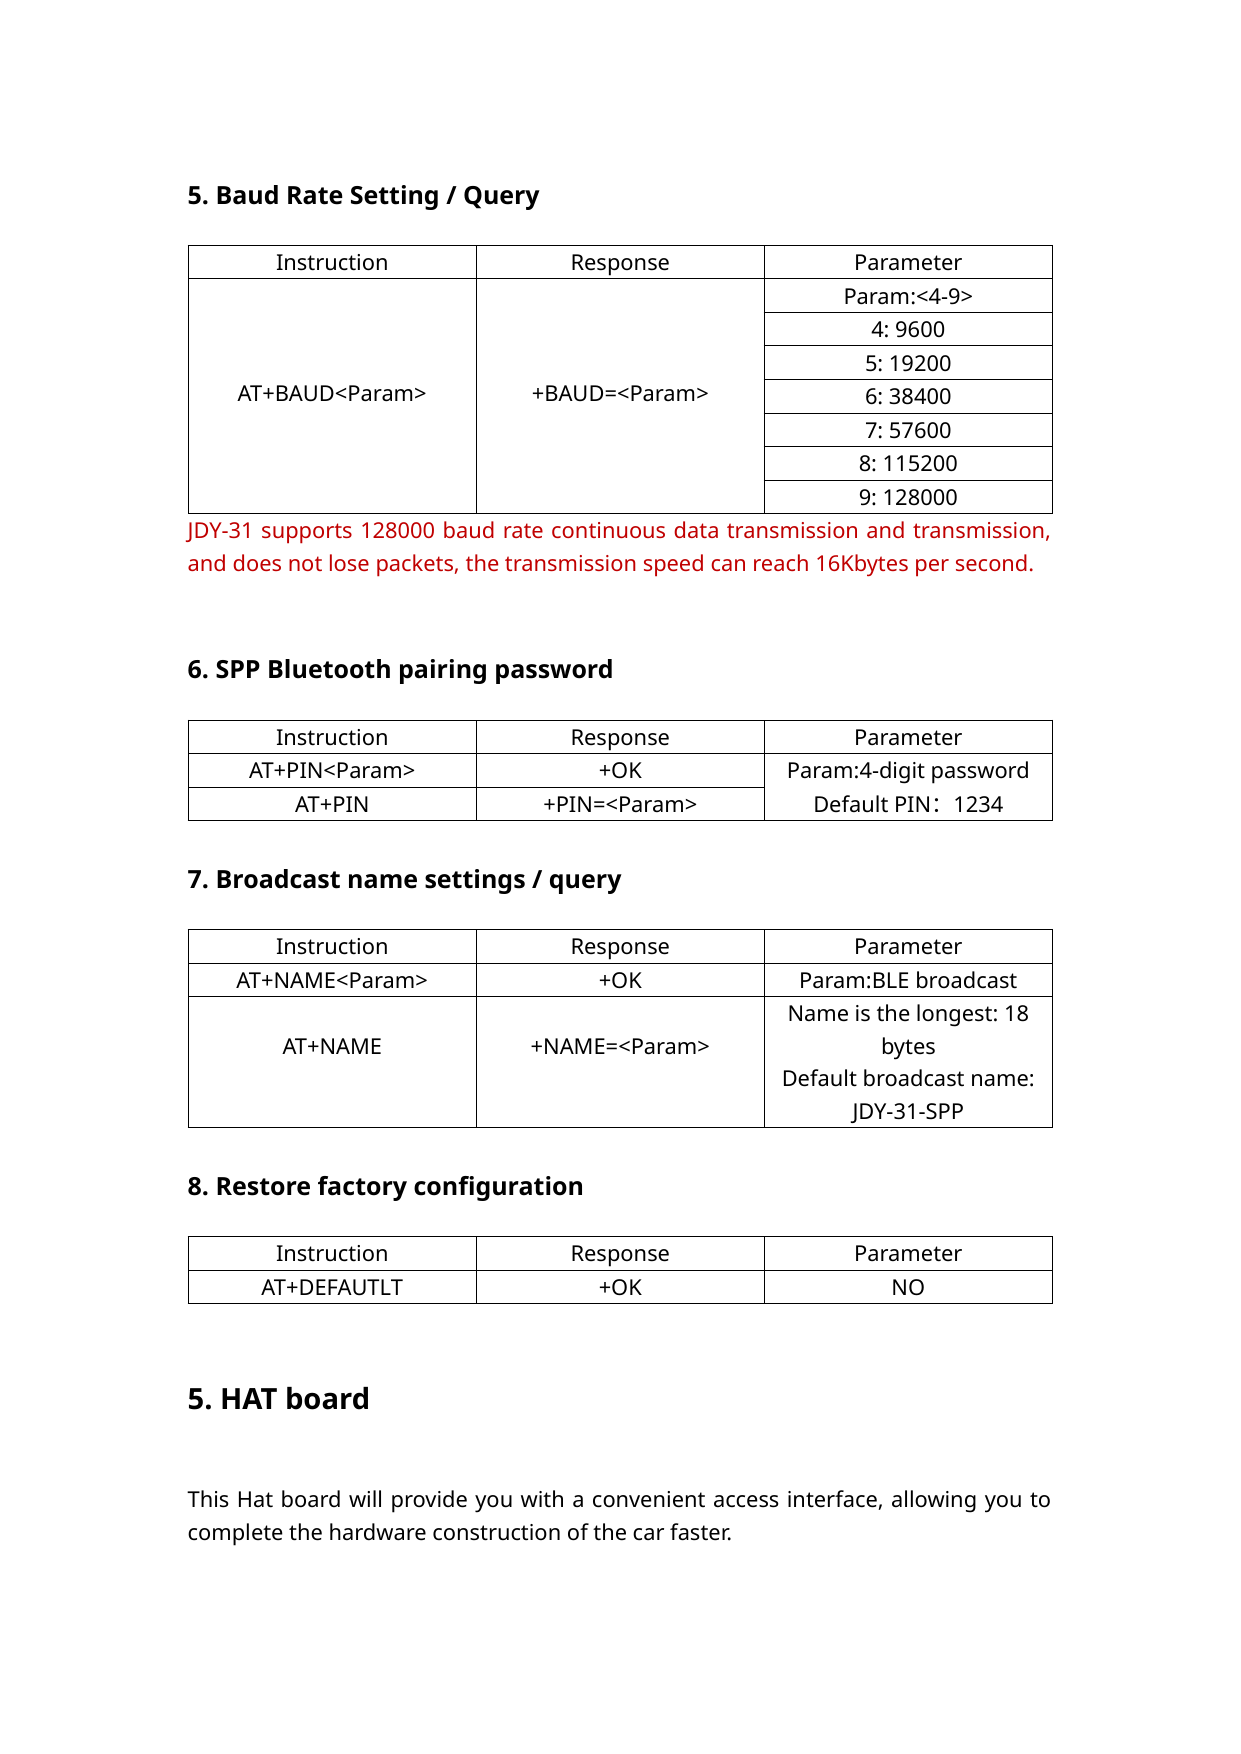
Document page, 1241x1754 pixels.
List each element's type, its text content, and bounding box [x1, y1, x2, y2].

table_header Response [477, 246, 764, 278]
subtitle 7. Broadcast name settings / query [187, 846, 1053, 911]
table_cell 5: 19200 [765, 346, 1052, 379]
table_cell 6: 38400 [765, 380, 1052, 412]
table_cell AT+PIN [189, 788, 476, 820]
table_cell +BAUD=<Param> [477, 279, 764, 513]
table_cell AT+NAME [189, 997, 476, 1127]
table_header Parameter [765, 721, 1052, 753]
subtitle 6. SPP Bluetooth pairing password [187, 637, 1053, 702]
table_header Instruction [189, 721, 476, 753]
table_cell 8: 115200 [765, 447, 1052, 479]
table_cell 9: 128000 [765, 481, 1052, 513]
table_cell AT+DEFAUTLT [189, 1271, 476, 1303]
table_cell Param:BLE broadcast [765, 964, 1052, 996]
table_cell +OK [477, 754, 764, 787]
table_cell NO [765, 1271, 1052, 1303]
table_header Parameter [765, 246, 1052, 278]
table_cell +OK [477, 1271, 764, 1303]
table_header Parameter [765, 930, 1052, 962]
table_header Instruction [189, 1237, 476, 1269]
table_cell AT+BAUD<Param> [189, 279, 476, 513]
text JDY-31 supports 128000 baud rate continuous data transmission and transmission, and does not lose packets, the transmission speed can reach 16Kbytes per second. [187, 514, 1053, 579]
subtitle 5. HAT board [187, 1366, 1053, 1431]
table_cell 4: 9600 [765, 313, 1052, 345]
table_cell AT+PIN<Param> [189, 754, 476, 787]
table_cell Name is the longest: 18 bytes Default broadcast name: JDY-31-SPP [765, 997, 1052, 1127]
subtitle 8. Restore factory configuration [187, 1153, 1053, 1218]
table_header Response [477, 930, 764, 962]
table_header Response [477, 721, 764, 753]
text This Hat board will provide you with a convenient access interface, allowing you to complete the hardware construction of the car faster. [187, 1483, 1053, 1548]
table_cell AT+NAME<Param> [189, 964, 476, 996]
table_cell +OK [477, 964, 764, 996]
table_header Instruction [189, 246, 476, 278]
subtitle 5. Baud Rate Setting / Query [187, 162, 1053, 227]
table_header Response [477, 1237, 764, 1269]
table_header Instruction [189, 930, 476, 962]
table_cell 7: 57600 [765, 414, 1052, 446]
table_cell +NAME=<Param> [477, 997, 764, 1127]
table_cell Param:<4-9> [765, 279, 1052, 312]
table_cell +PIN=<Param> [477, 788, 764, 820]
table_header Parameter [765, 1237, 1052, 1269]
table_cell Param:4-digit password Default PIN：1234 [765, 754, 1052, 820]
